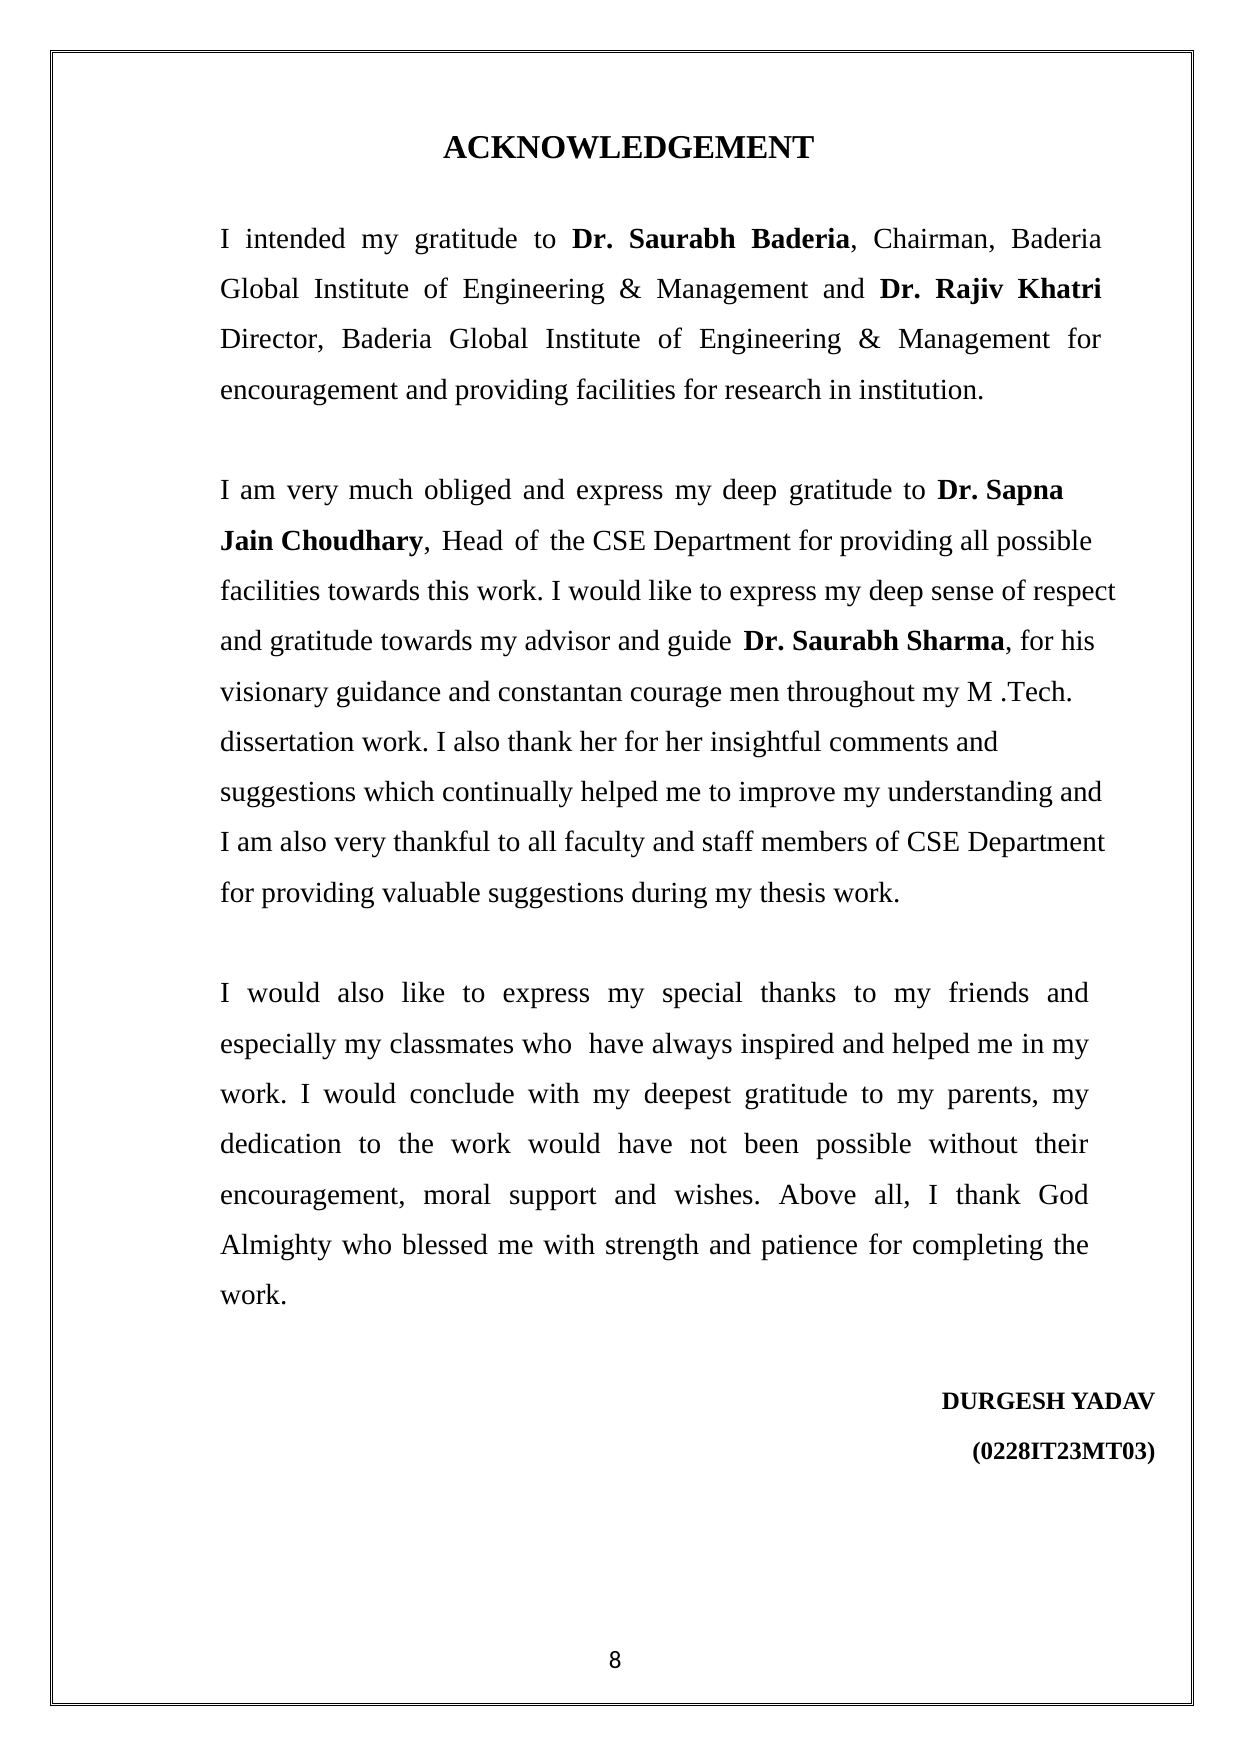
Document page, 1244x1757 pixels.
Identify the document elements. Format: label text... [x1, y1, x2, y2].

subtitle ACKNOWLEDGEMENT [118, 127, 1139, 165]
text I intended my gratitude to Dr. Saurabh Baderia, Chairman, Baderia Global Institute of Engineering & Management and Dr. Rajiv Khatri Director, Baderia Global Institute of Engineering & Management for encouragement and providing facilities for research in institution. [220, 221, 1102, 405]
text I would also like to express my special thanks to my friends and especially my classmates who have always inspired and helped me in my work. I would conclude with my deepest gratitude to my parents, my dedication to the work would have not been possible without their encouragement, moral support and wishes. Above all, I thank God Almighty who blessed me with strength and patience for completing the work. [220, 976, 1090, 1311]
text DURGESH YADAV [118, 1386, 1155, 1415]
text (0228IT23MT03) [118, 1436, 1155, 1465]
text I am very much obliged and express my deep gratitude to Dr. Sapna Jain Choudhary, Head of the CSE Department for providing all possible facilities towards this work. I would like to express my deep sense of respect and gratitude towards my advisor and guide Dr. Saurabh Sharma, for his visionary guidance and constantan courage men throughout my M .Tech. dissertation work. I also thank her for her insightful comments and suggestions which continually helped me to improve my understanding and I am also very thankful to all faculty and staff members of CSE Department for providing valuable suggestions during my thesis work. [220, 472, 1117, 908]
